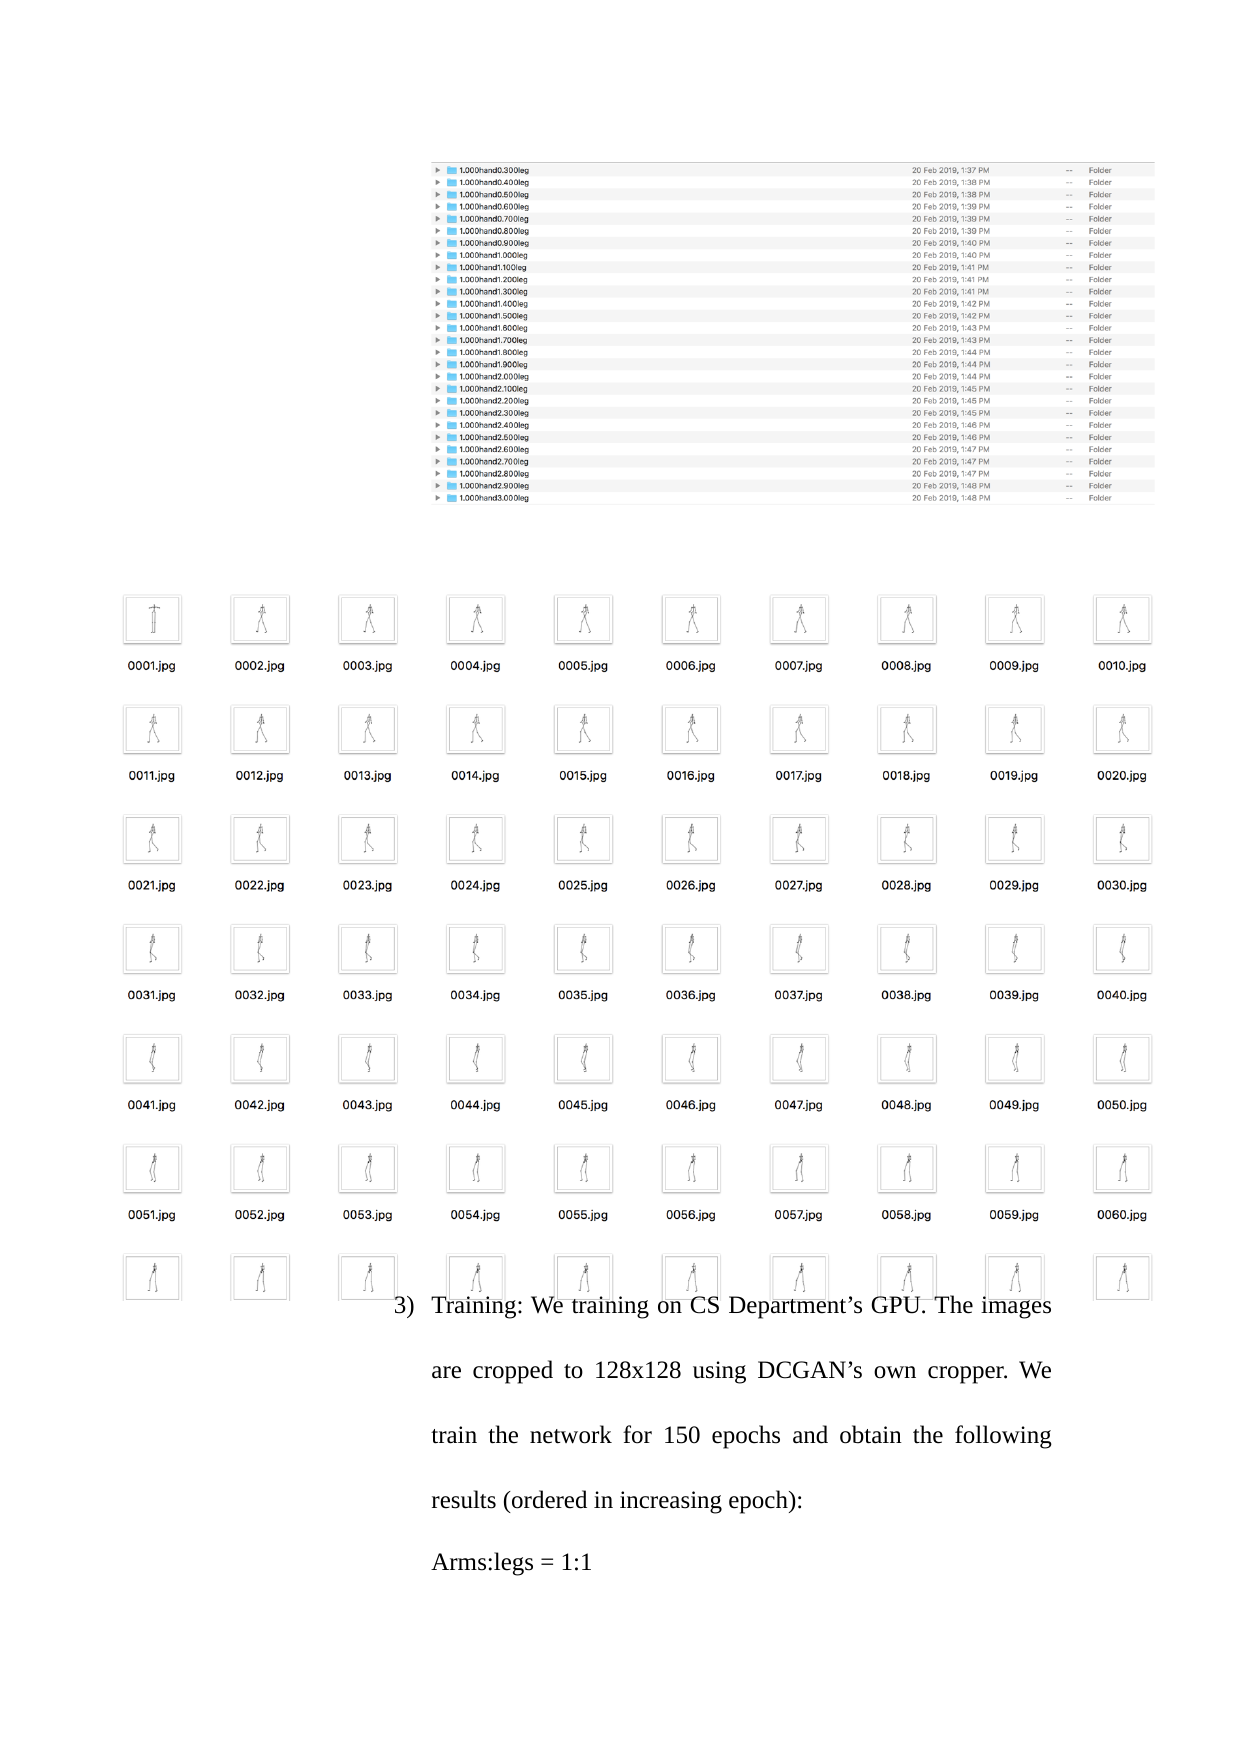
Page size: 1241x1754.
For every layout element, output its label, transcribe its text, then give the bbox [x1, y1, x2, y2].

list Arms:legs = 1:1 [431, 1545, 1053, 1577]
picture [102, 586, 1190, 1301]
picture [431, 162, 1155, 505]
list Training: We training on CS Department’s GPU. The images are cropped to 128x128 using DCGAN’s own cropper. We train the network for 150 epochs and obtain the following results (ordered in increasing epoch): [394, 1288, 1053, 1516]
